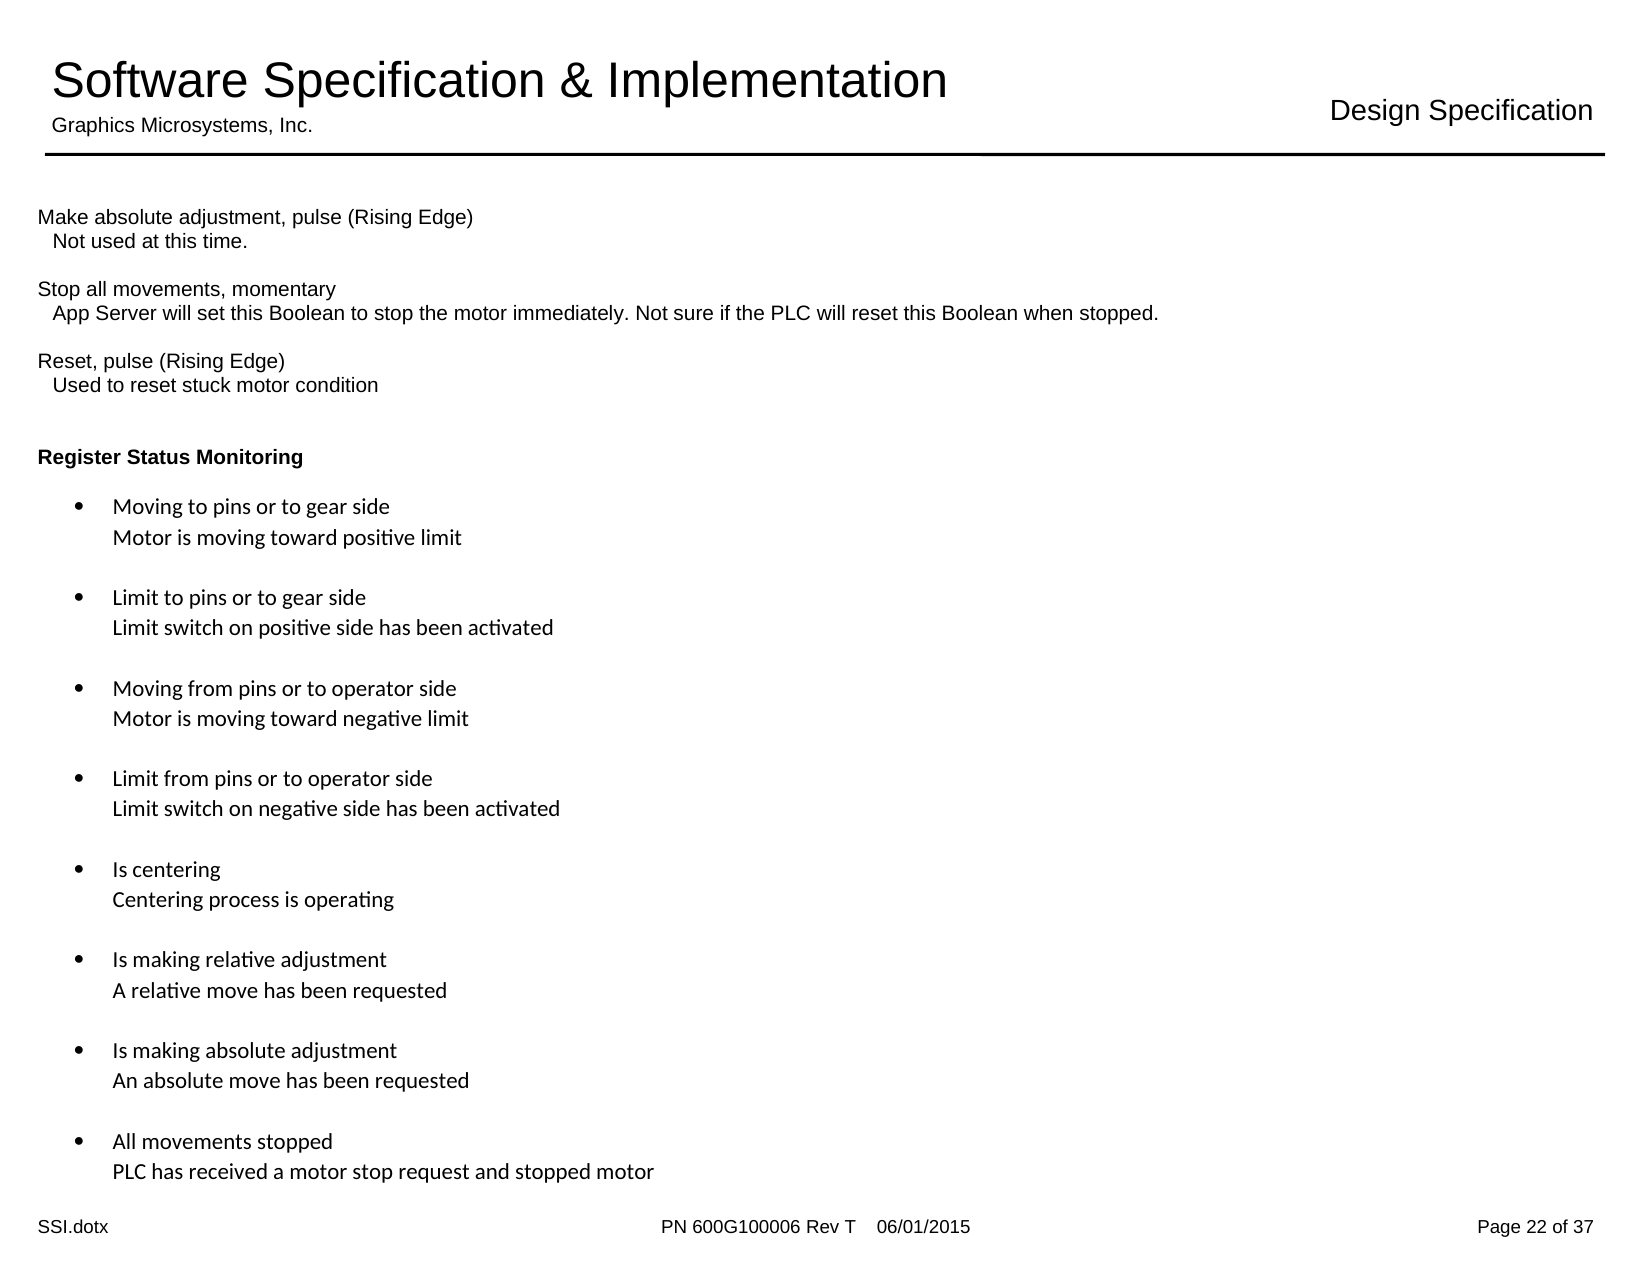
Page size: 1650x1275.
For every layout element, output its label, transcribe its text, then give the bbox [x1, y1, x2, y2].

list Moving to pins or to gear side [75, 492, 1612, 520]
list Limit switch on positive side has been activated [112, 613, 1612, 641]
list Moving from pins or to operator side [75, 674, 1612, 702]
text Register Status Monitoring [37, 444, 1612, 468]
list Motor is moving toward positive limit [112, 523, 1612, 551]
list Limit from pins or to operator side [75, 764, 1612, 792]
text App Server will set this Boolean to stop the motor immediately. Not sure if the PLC will reset this Boolean when stopped. [37, 301, 1612, 325]
list Limit switch on negative side has been activated [112, 794, 1612, 822]
list Is centering [75, 855, 1612, 883]
text Reset, pulse (Rising Edge) [37, 349, 1612, 373]
list Is making relative adjustment [75, 946, 1612, 973]
list Is making absolute adjustment [75, 1036, 1612, 1064]
text Stop all movements, momentary [37, 277, 1612, 301]
list An absolute move has been requested [112, 1066, 1612, 1094]
list Limit to pins or to gear side [75, 583, 1612, 611]
list Motor is moving toward negative limit [112, 704, 1612, 732]
list Centering process is operating [112, 885, 1612, 913]
text Make absolute adjustment, pulse (Rising Edge) [37, 205, 1612, 229]
list A relative move has been requested [112, 976, 1612, 1004]
list PLC has received a motor stop request and stopped motor [112, 1157, 1612, 1185]
text Not used at this time. [37, 229, 1612, 253]
text Used to reset stuck motor condition [37, 373, 1612, 397]
list All movements stopped [75, 1127, 1612, 1155]
